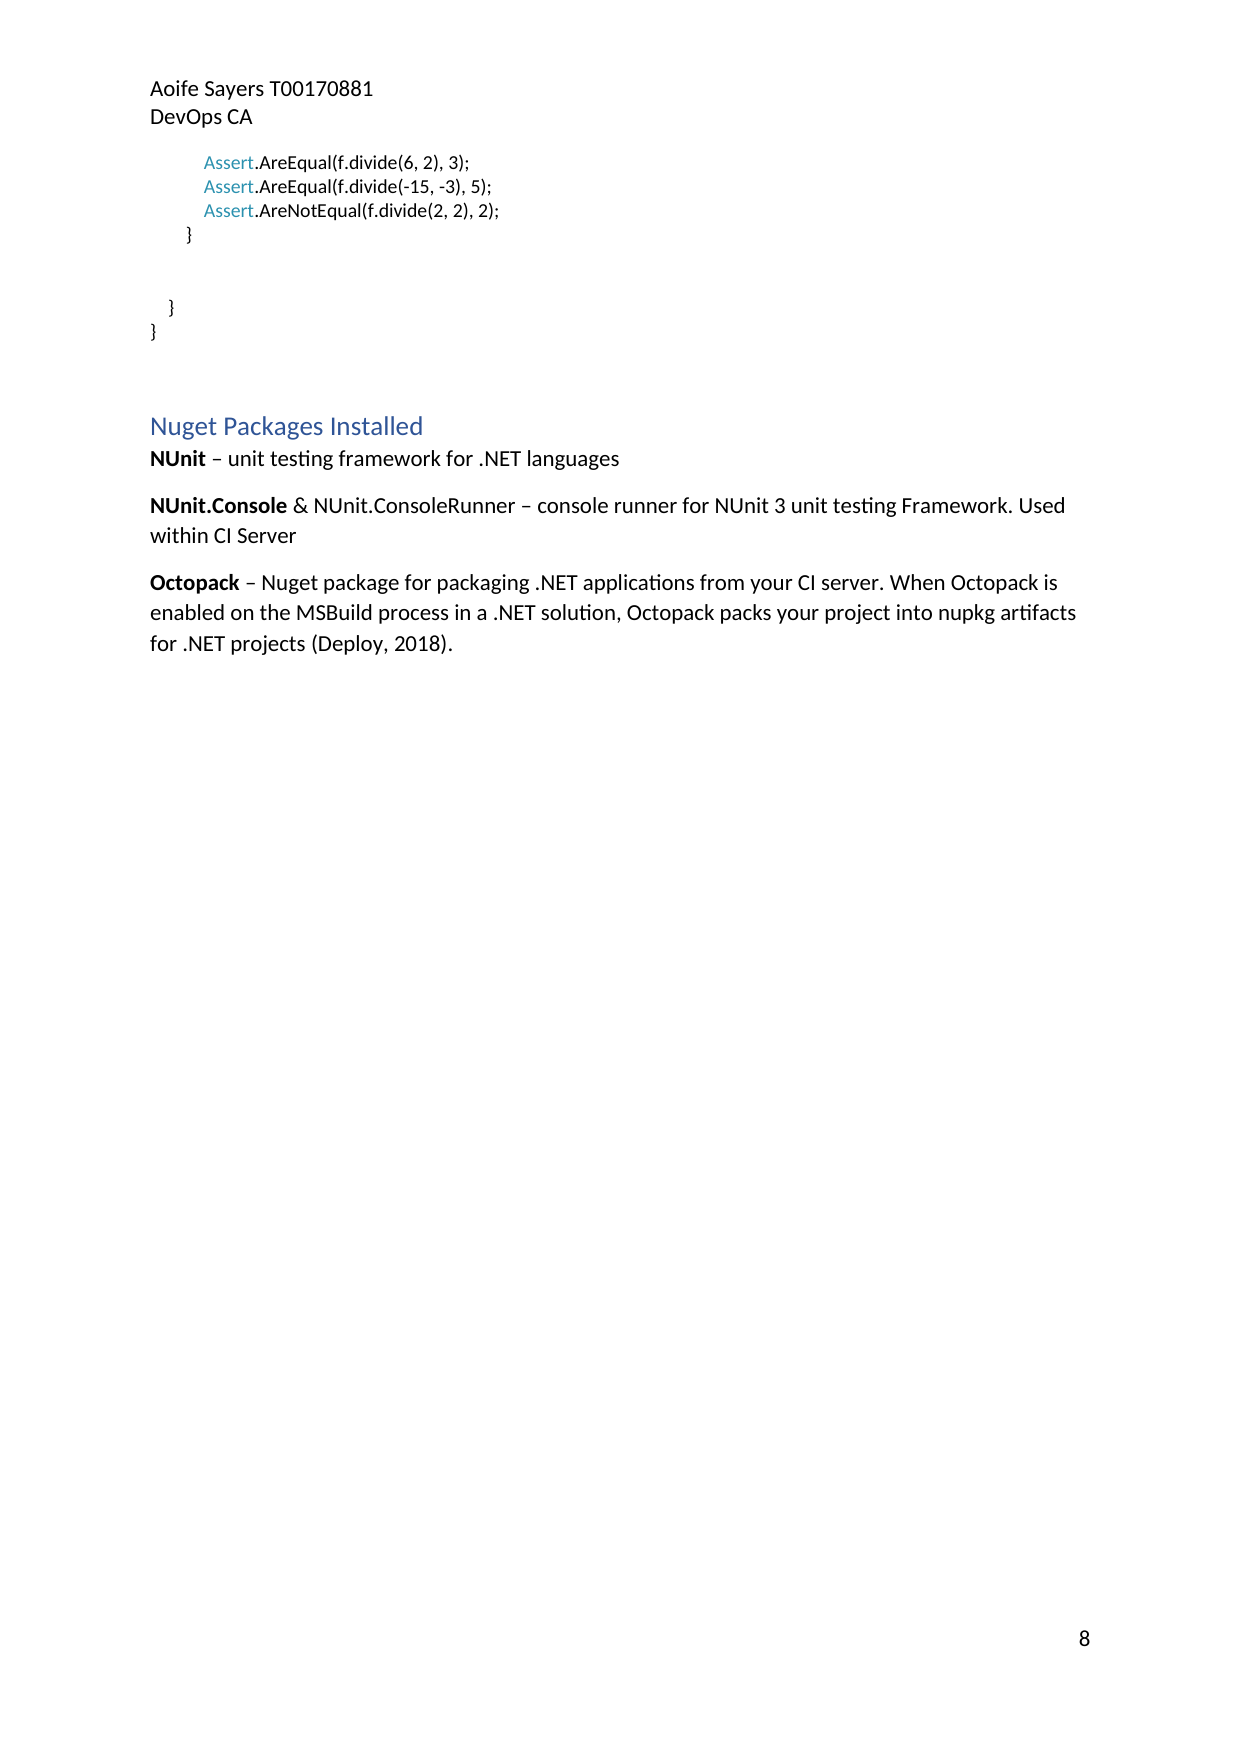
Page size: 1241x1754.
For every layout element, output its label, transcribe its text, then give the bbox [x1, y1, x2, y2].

text Assert.AreNotEqual(f.divide(2, 2), 2); [150, 198, 1090, 222]
text } [150, 319, 1090, 343]
text Assert.AreEqual(f.divide(6, 2), 3); [150, 150, 1090, 174]
text } [150, 295, 1090, 319]
text Octopack – Nuget package for packaging .NET applications from your CI server. When Octopack is enabled on the MSBuild process in a .NET solution, Octopack packs your project into nupkg artifacts for .NET projects . [150, 568, 1090, 657]
text NUnit – unit testing framework for .NET languages [150, 444, 1090, 472]
text NUnit.Console & NUnit.ConsoleRunner – console runner for NUnit 3 unit testing Framework. Used within CI Server [150, 491, 1090, 549]
subtitle Nuget Packages Installed [150, 409, 1090, 442]
text Assert.AreEqual(f.divide(-15, -3), 5); [150, 174, 1090, 198]
text } [150, 222, 1090, 247]
